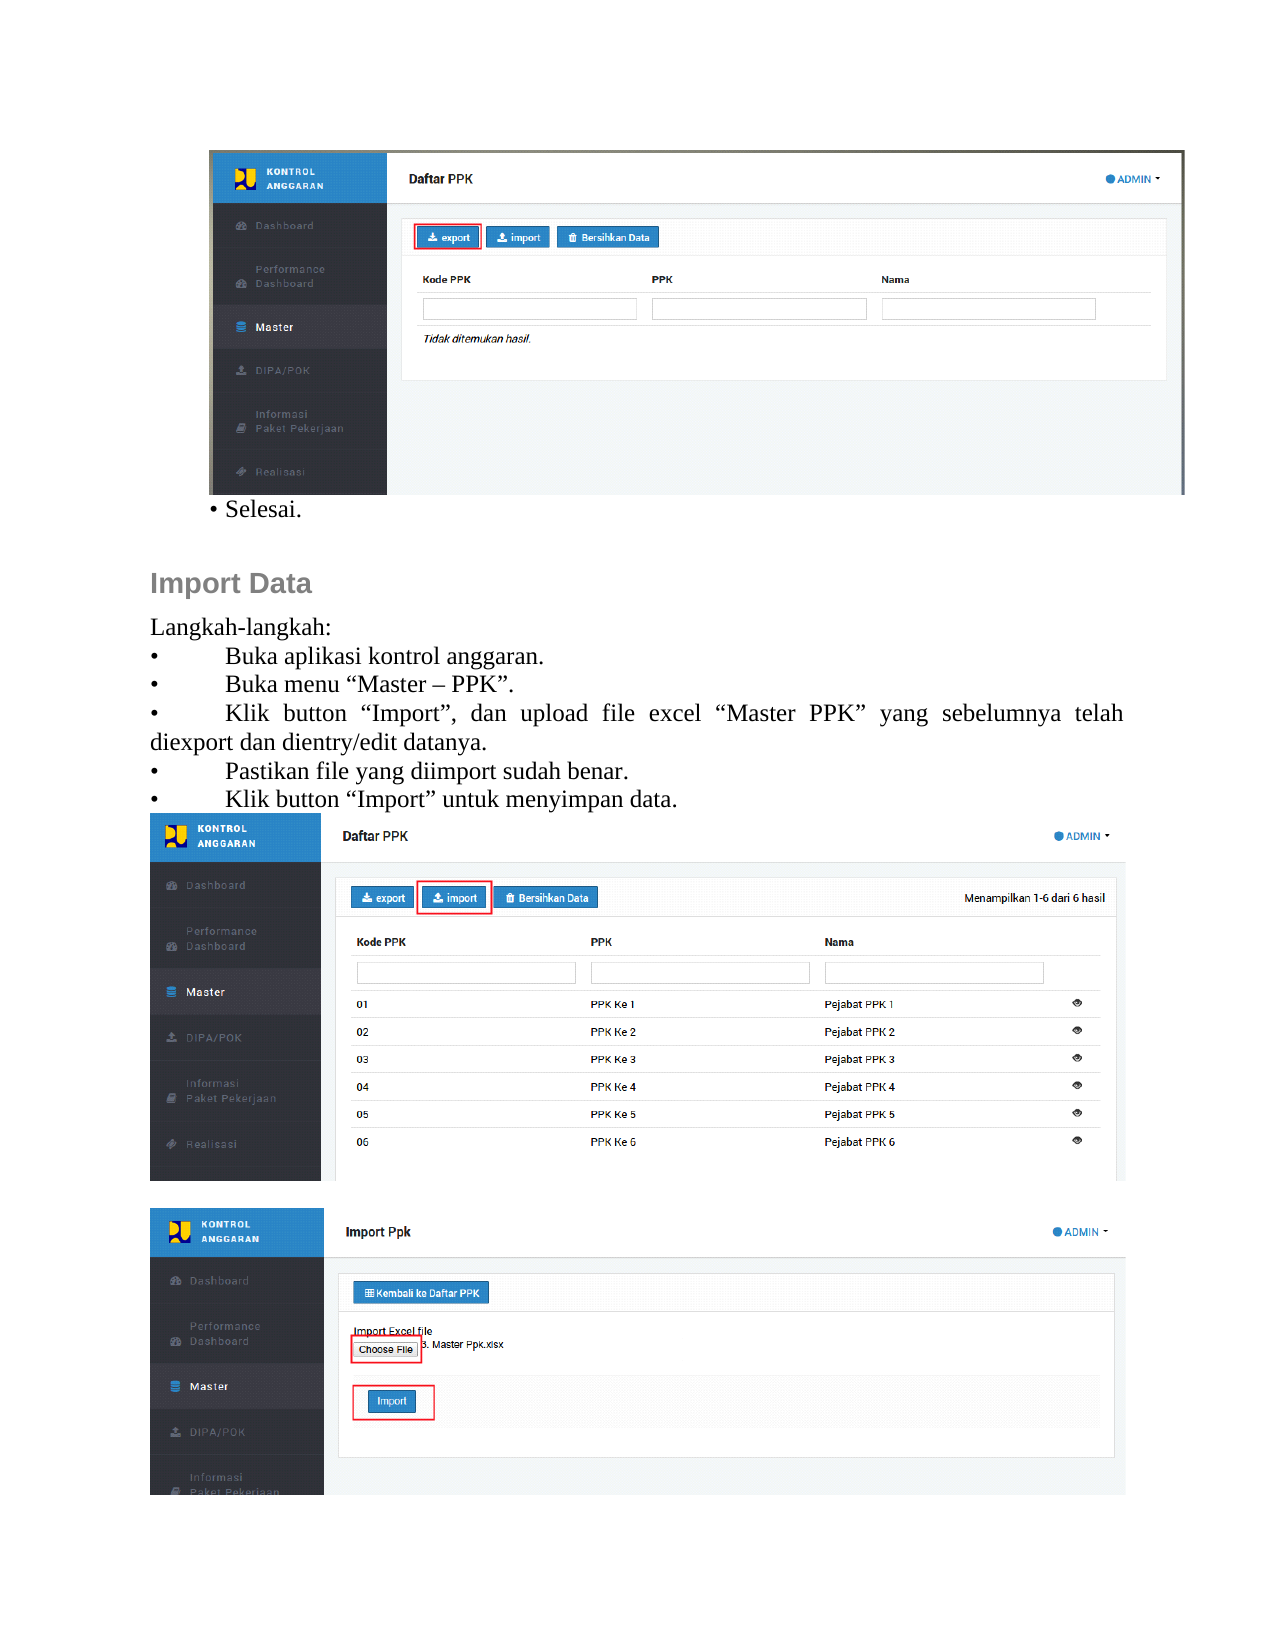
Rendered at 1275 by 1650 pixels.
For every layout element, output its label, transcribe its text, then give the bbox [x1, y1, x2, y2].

text Langkah-langkah: [150, 612, 1125, 641]
picture [150, 1208, 1126, 1495]
list Pastikan file yang diimport sudah benar. [150, 756, 1125, 784]
picture [209, 150, 1185, 495]
list Buka menu “Master – PPK”. [150, 669, 1125, 698]
list Buka aplikasi kontrol anggaran. [150, 641, 1125, 669]
list Klik button “Import” untuk menyimpan data. [150, 784, 1125, 813]
list Klik button “Import”, dan upload file excel “Master PPK” yang sebelumnya telah diexport dan dientry/edit datanya. [150, 698, 1125, 756]
text Import Data [150, 566, 1125, 599]
picture [150, 813, 1126, 1181]
list Selesai. [209, 495, 1125, 523]
